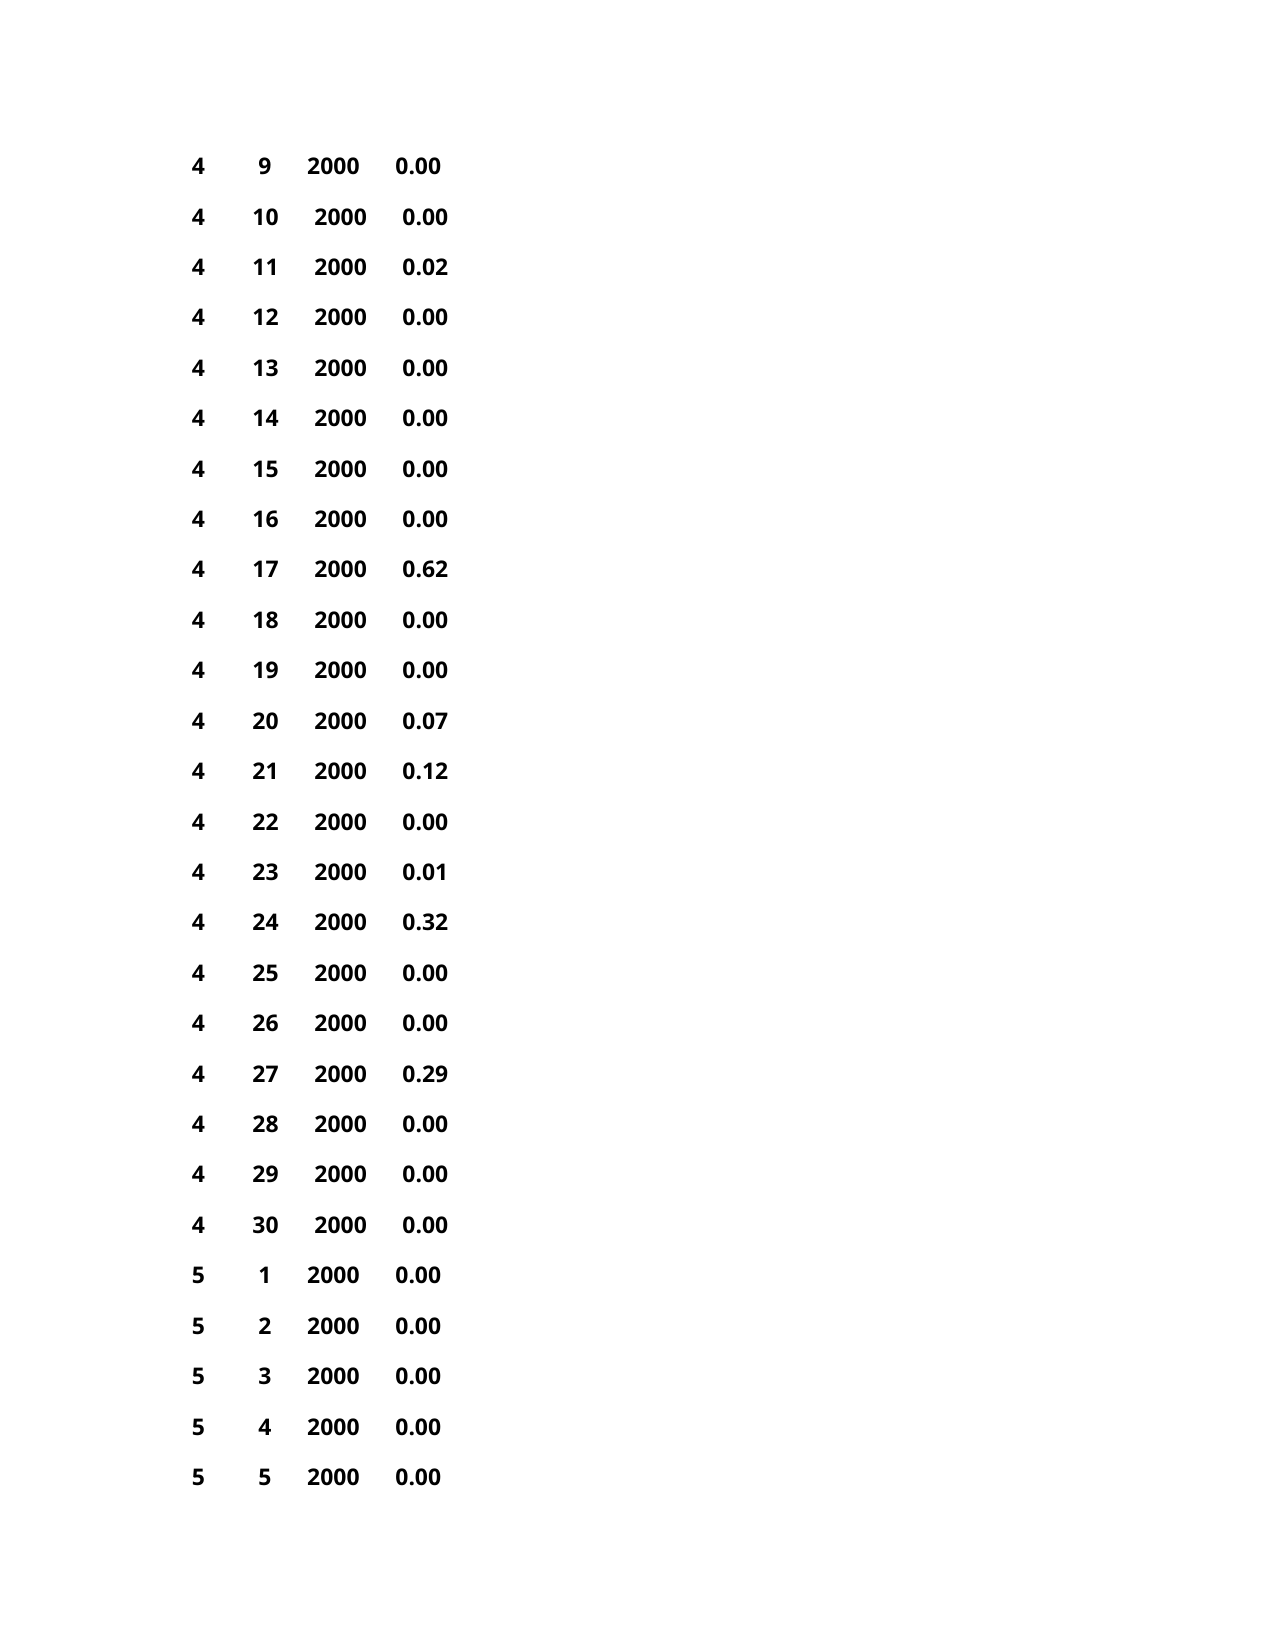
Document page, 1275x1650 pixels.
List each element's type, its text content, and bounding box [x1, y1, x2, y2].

text 4 13 2000 0.00 [150, 352, 1125, 383]
text 4 14 2000 0.00 [150, 402, 1125, 433]
text 4 23 2000 0.01 [150, 856, 1125, 887]
text 4 15 2000 0.00 [150, 452, 1125, 484]
text 4 11 2000 0.02 [150, 251, 1125, 282]
text 5 4 2000 0.00 [150, 1410, 1125, 1442]
text 4 10 2000 0.00 [150, 200, 1125, 232]
text 4 20 2000 0.07 [150, 704, 1125, 736]
text 5 5 2000 0.00 [150, 1461, 1125, 1492]
text 4 29 2000 0.00 [150, 1158, 1125, 1189]
text 4 16 2000 0.00 [150, 503, 1125, 534]
text 4 24 2000 0.32 [150, 906, 1125, 937]
text 4 30 2000 0.00 [150, 1209, 1125, 1240]
text 4 28 2000 0.00 [150, 1108, 1125, 1139]
text 4 22 2000 0.00 [150, 805, 1125, 837]
text 4 19 2000 0.00 [150, 654, 1125, 685]
text 5 3 2000 0.00 [150, 1360, 1125, 1391]
text 4 25 2000 0.00 [150, 957, 1125, 988]
text 4 26 2000 0.00 [150, 1007, 1125, 1038]
text 5 1 2000 0.00 [150, 1259, 1125, 1290]
text 4 17 2000 0.62 [150, 553, 1125, 584]
text 5 2 2000 0.00 [150, 1309, 1125, 1341]
text 4 12 2000 0.00 [150, 301, 1125, 332]
text 4 9 2000 0.00 [150, 150, 1125, 181]
text 4 18 2000 0.00 [150, 604, 1125, 635]
text 4 27 2000 0.29 [150, 1057, 1125, 1089]
text 4 21 2000 0.12 [150, 755, 1125, 786]
